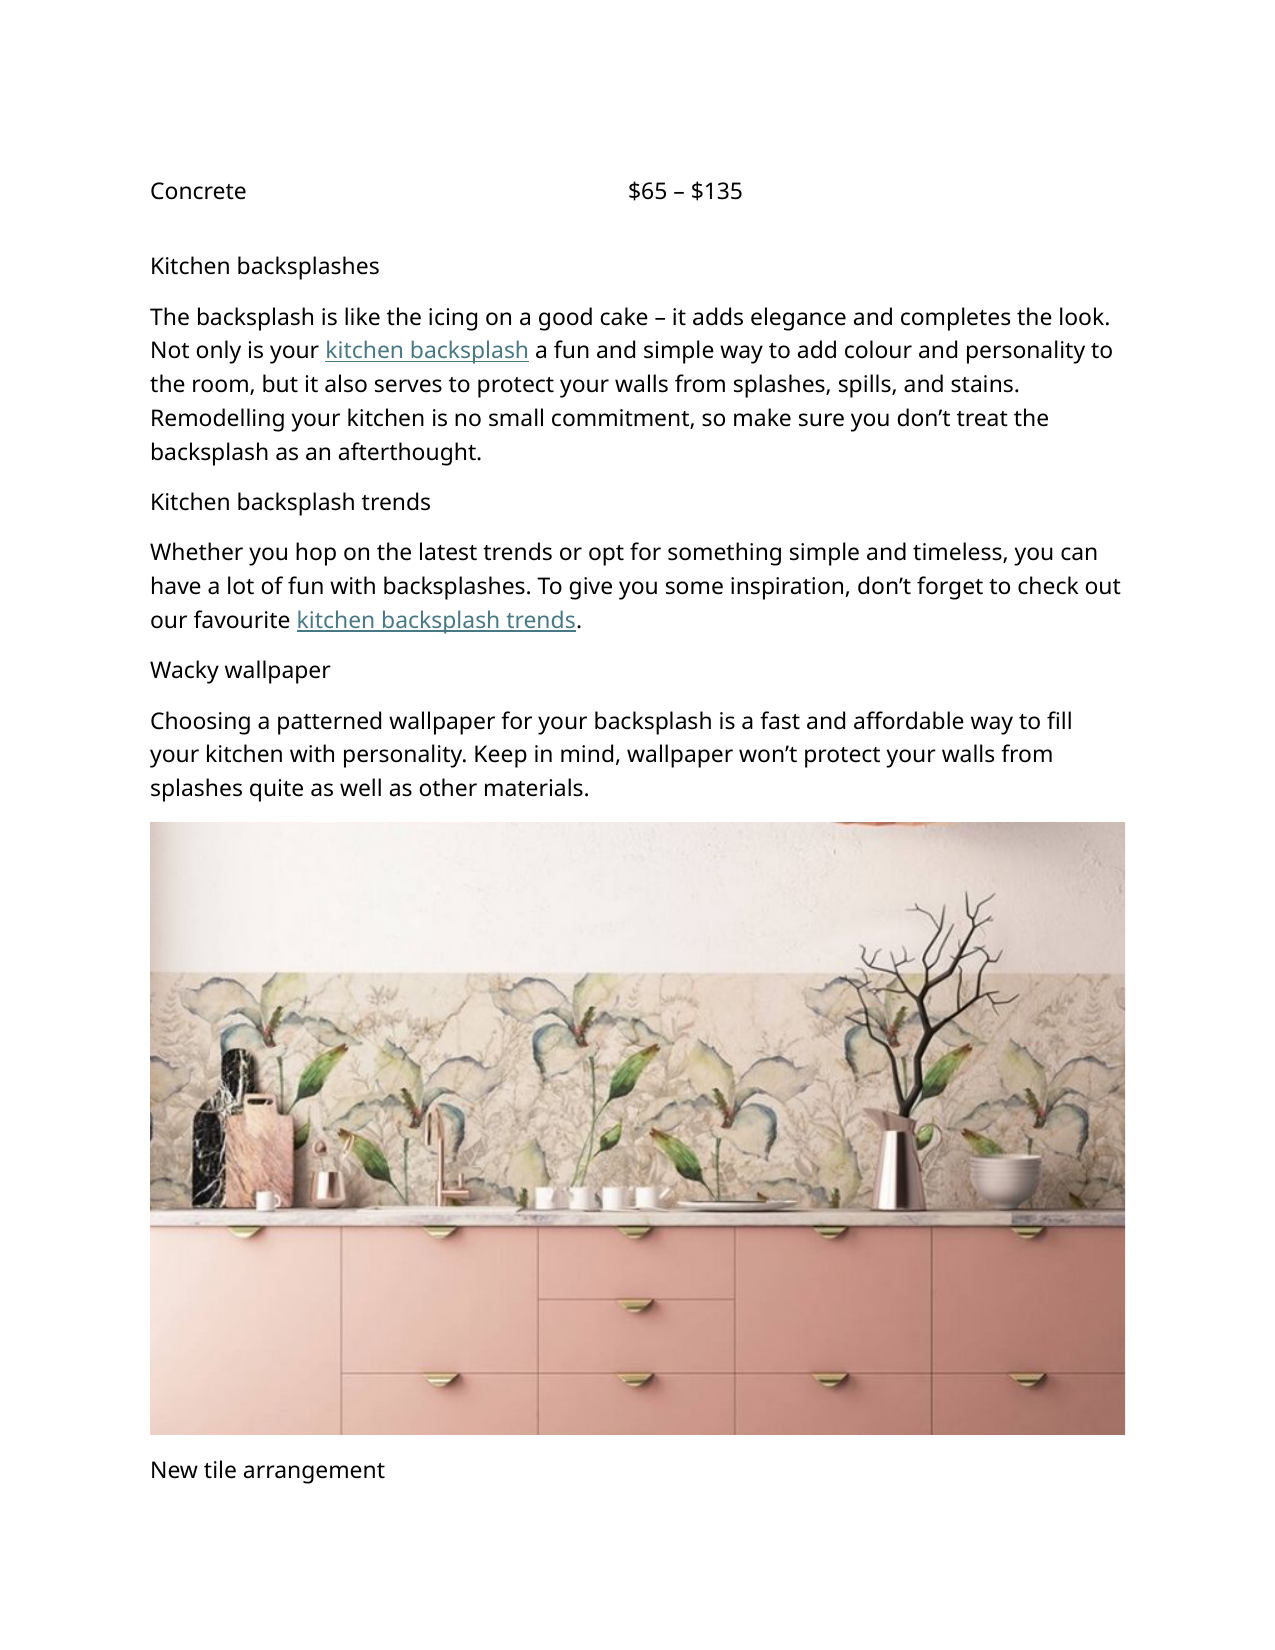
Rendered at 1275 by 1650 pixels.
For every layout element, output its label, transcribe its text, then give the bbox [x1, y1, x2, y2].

text The backsplash is like the icing on a good cake – it adds elegance and completes the look. Not only is your kitchen backsplash a fun and simple way to add colour and personality to the room, but it also serves to protect your walls from splashes, spills, and stains. Remodelling your kitchen is no small commitment, so make sure you don’t treat the backsplash as an afterthought. [150, 300, 1125, 467]
table_cell $65 – $135 [603, 150, 1078, 250]
text Kitchen backsplash trends [150, 486, 1125, 517]
table_cell Concrete [103, 150, 603, 250]
picture [150, 822, 1125, 1435]
text Wacky wallpaper [150, 654, 1125, 685]
text Choosing a patterned wallpaper for your backsplash is a fast and affordable way to fill your kitchen with personality. Keep in mind, wallpaper won’t protect your walls from splashes quite as well as other materials. [150, 704, 1125, 803]
text Whether you hop on the latest trends or opt for something simple and timeless, you can have a lot of fun with backsplashes. To give you some inspiration, don’t forget to check out our favourite kitchen backsplash trends. [150, 536, 1125, 635]
text Kitchen backsplashes [150, 250, 1125, 281]
text New tile arrangement [150, 1454, 1125, 1485]
